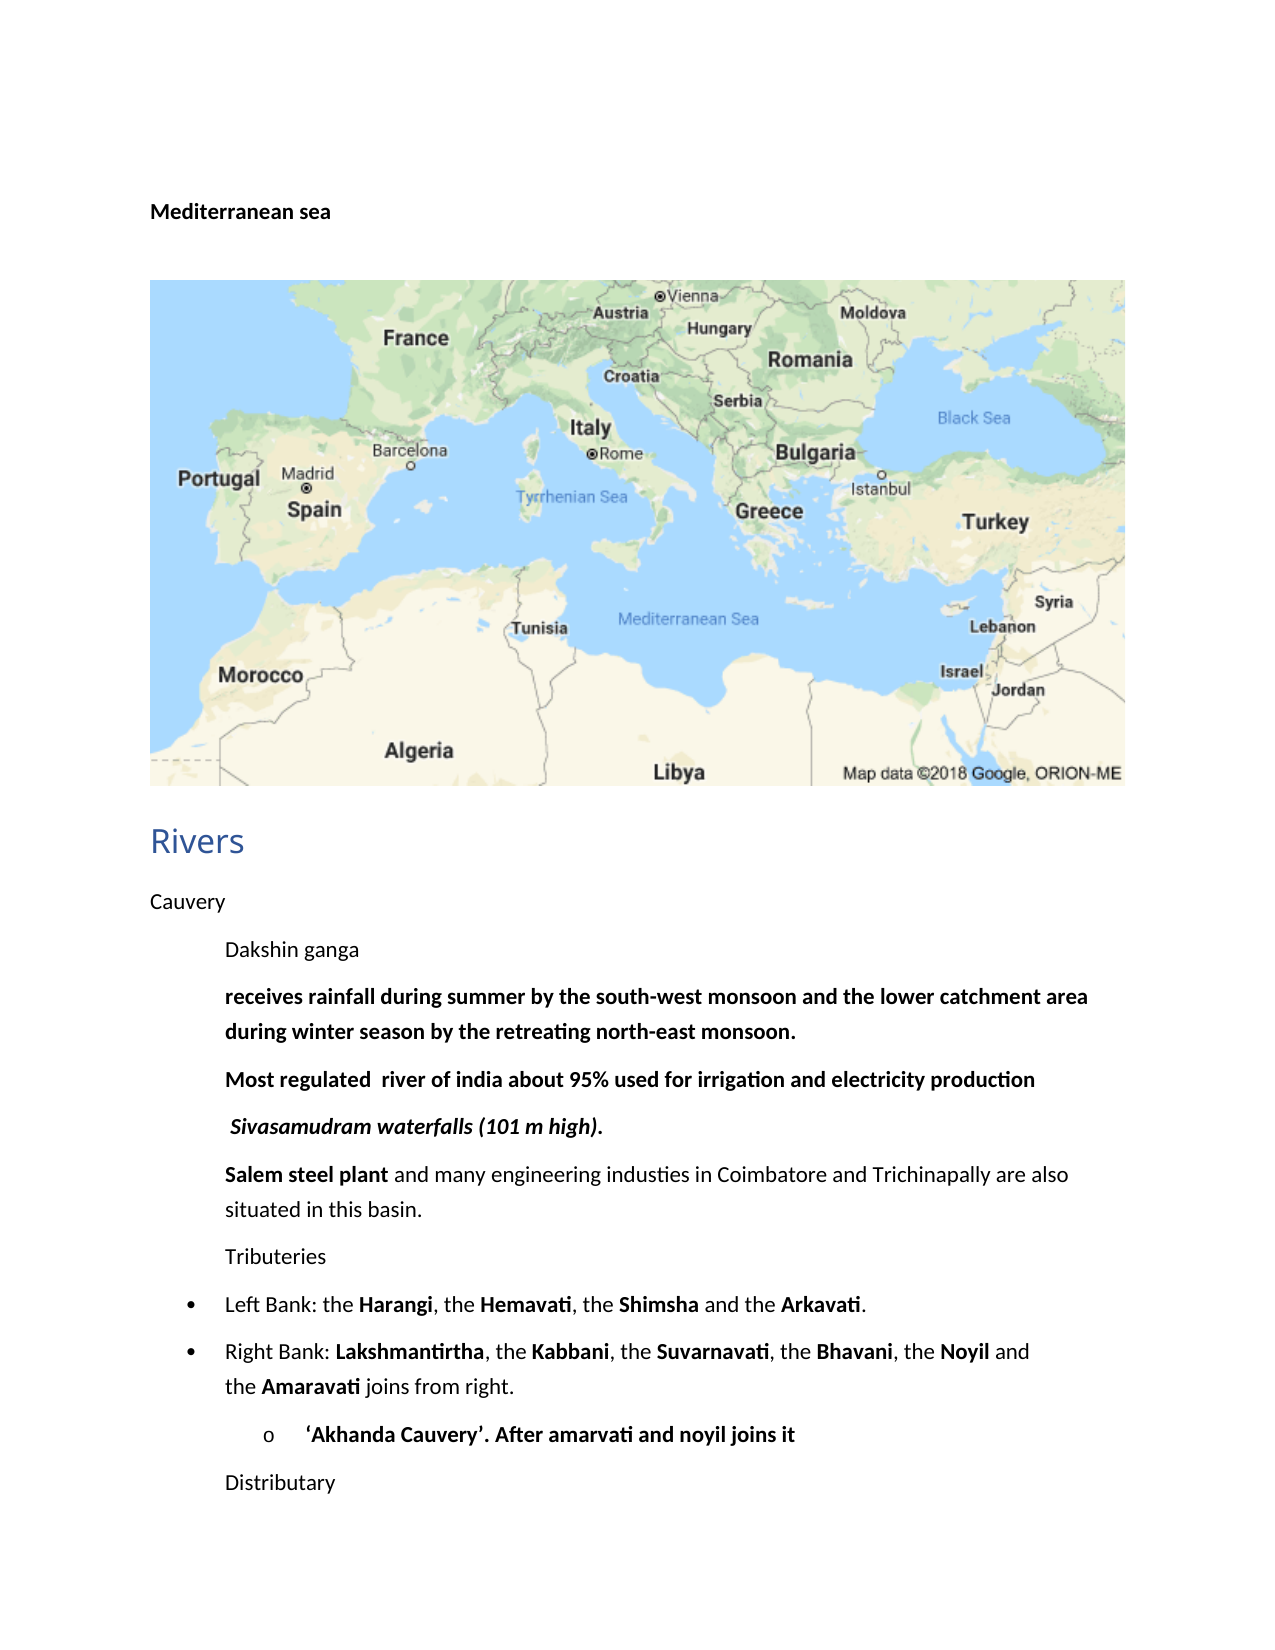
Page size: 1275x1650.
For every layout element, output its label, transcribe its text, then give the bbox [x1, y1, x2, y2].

subtitle Rivers [150, 818, 1125, 863]
list Right Bank: Lakshmantirtha, the Kabbani, the Suvarnavati, the Bhavani, the Noyil and the Amaravati joins from right. [187, 1337, 1125, 1400]
text Distributary [225, 1468, 1125, 1496]
list ‘Akhanda Cauvery’. After amarvati and noyil joins it [262, 1420, 1125, 1448]
text Cauvery [150, 887, 1125, 915]
text Sivasamudram waterfalls (101 m high). [225, 1112, 1125, 1140]
subtitle Mediterranean sea [150, 197, 1125, 226]
subtitle Most regulated river of india about 95% used for irrigation and electricity production [225, 1065, 1125, 1093]
list Left Bank: the Harangi, the Hemavati, the Shimsha and the Arkavati. [187, 1290, 1125, 1318]
text Tributeries [225, 1242, 1125, 1270]
text Dakshin ganga [150, 935, 1125, 963]
picture [150, 280, 1125, 786]
text Salem steel plant and many engineering industies in Coimbatore and Trichinapally are also situated in this basin. [225, 1160, 1125, 1223]
text receives rainfall during summer by the south-west monsoon and the lower catchment area during winter season by the retreating north-east monsoon. [225, 982, 1125, 1045]
